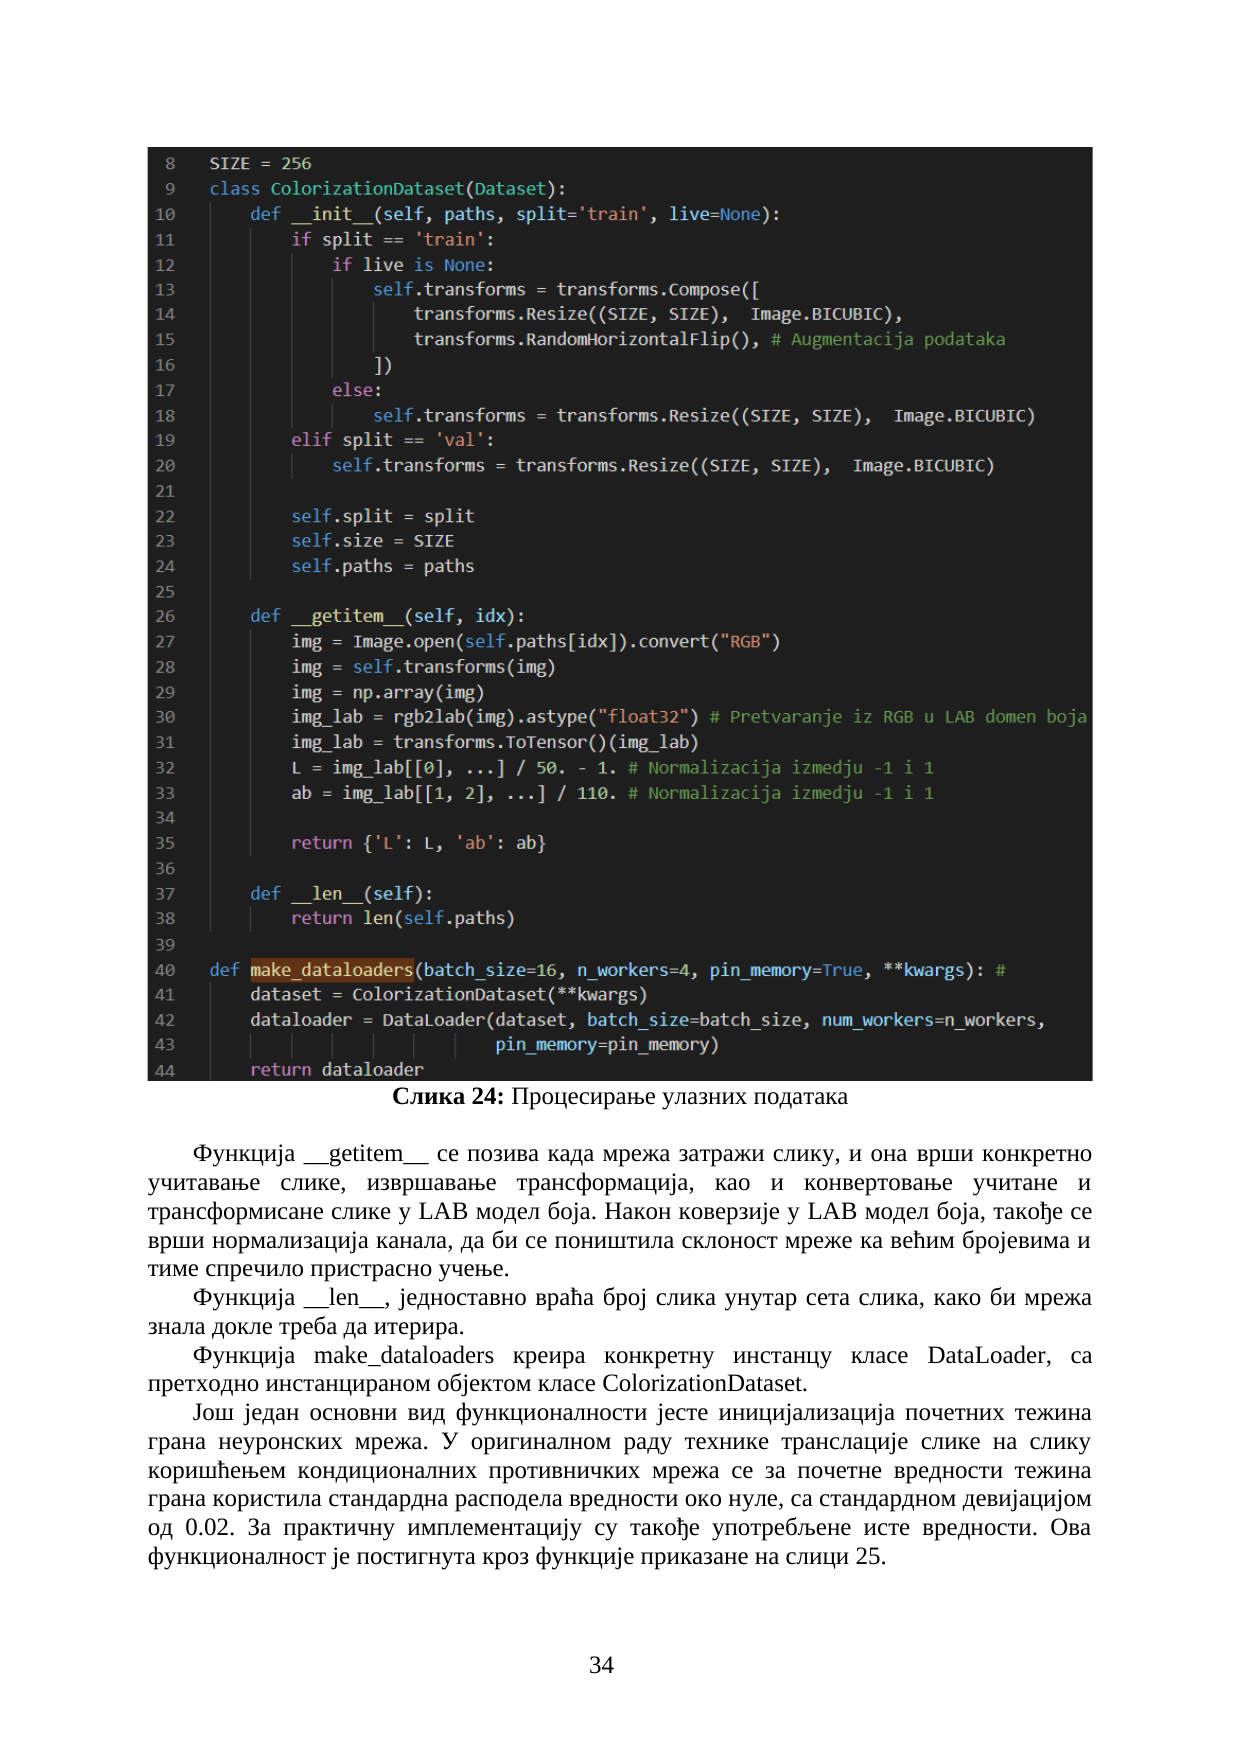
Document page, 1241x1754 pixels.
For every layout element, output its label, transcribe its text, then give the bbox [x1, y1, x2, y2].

text Функција make_dataloaders креира конкретну инстанцу класе DataLoader, са претходно инстанцираном објектом класе ColorizationDataset. [148, 1340, 1092, 1397]
text Функција __getitem__ се позива када мрежа затражи слику, и она врши конкретно учитавање слике, извршавање трансформација, као и конвертовање учитане и трансформисане слике у LAB модел боја. Након коверзије у LAB модел боја, такође се врши нормализација канала, да би се поништила склоност мреже ка већим бројевима и тиме спречило пристрасно учење. [148, 1138, 1092, 1282]
text Још један основни вид функционалности јесте иницијализација почетних тежина грана неуронских мрежа. У оригиналном раду технике транслације слике на слику коришћењем кондиционалних противничких мрежа се за почетне вредности тежина грана користила стандардна расподела вредности око нуле, са стандардном девијацијом од 0.02. За практичну имплементацију су такође употребљене исте вредности. Ова функционалност је постигнута кроз функције приказане на слици 25. [148, 1397, 1092, 1570]
text Слика 24: Процесирање улазних података [148, 1081, 1092, 1110]
text Функција __len__, једноставно враћа број слика унутар сета слика, како би мрежа знала докле треба да итерира. [148, 1282, 1092, 1340]
picture [147, 147, 1093, 1081]
